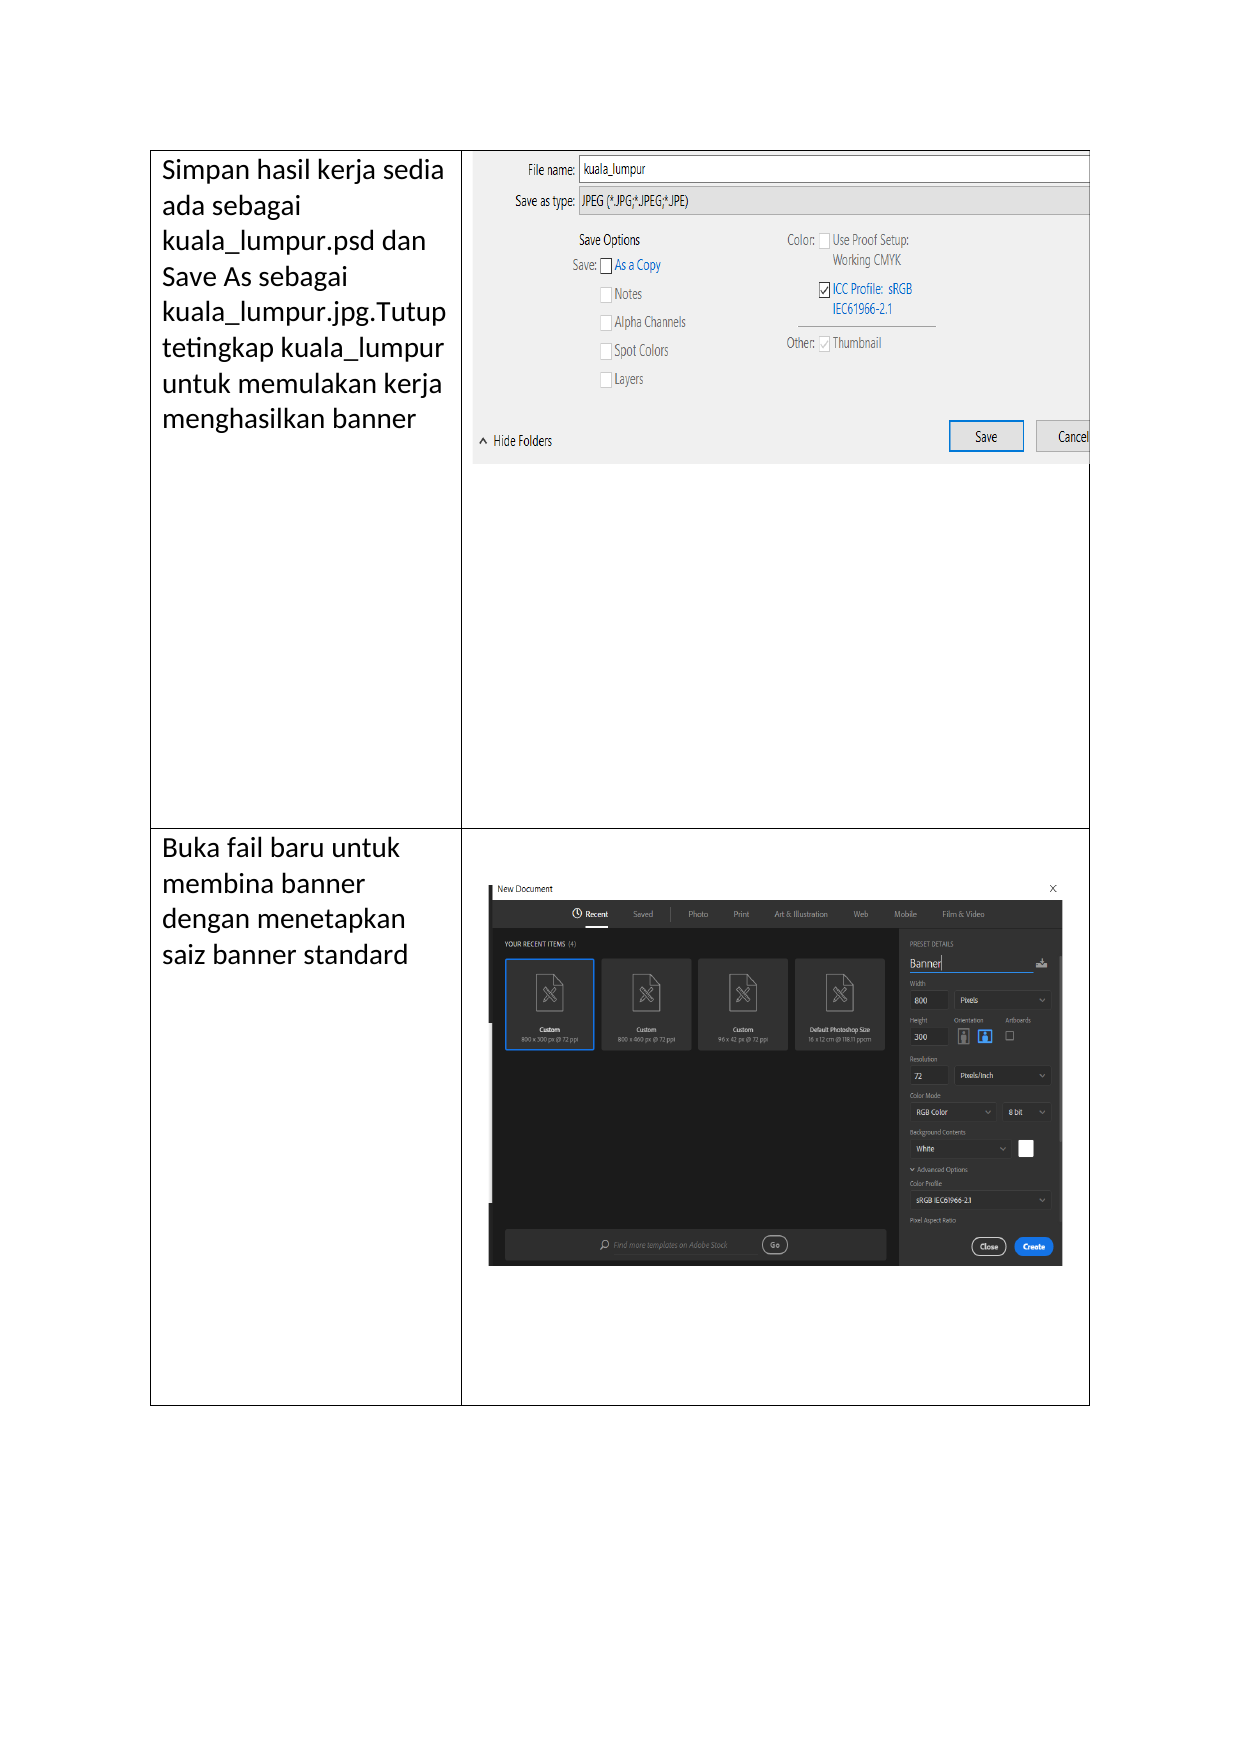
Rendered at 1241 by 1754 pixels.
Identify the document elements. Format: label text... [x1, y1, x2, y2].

table_cell [462, 829, 1089, 1405]
table_cell [462, 151, 1089, 828]
table_cell Buka fail baru untuk membina banner dengan menetapkan saiz banner standard [151, 829, 461, 1405]
picture [472, 151, 1090, 464]
table_cell Simpan hasil kerja sedia ada sebagai kuala_lumpur.psd dan Save As sebagai kuala_lumpur.jpg.Tutup tetingkap kuala_lumpur untuk memulakan kerja menghasilkan banner [151, 151, 461, 828]
picture [488, 885, 1063, 1266]
